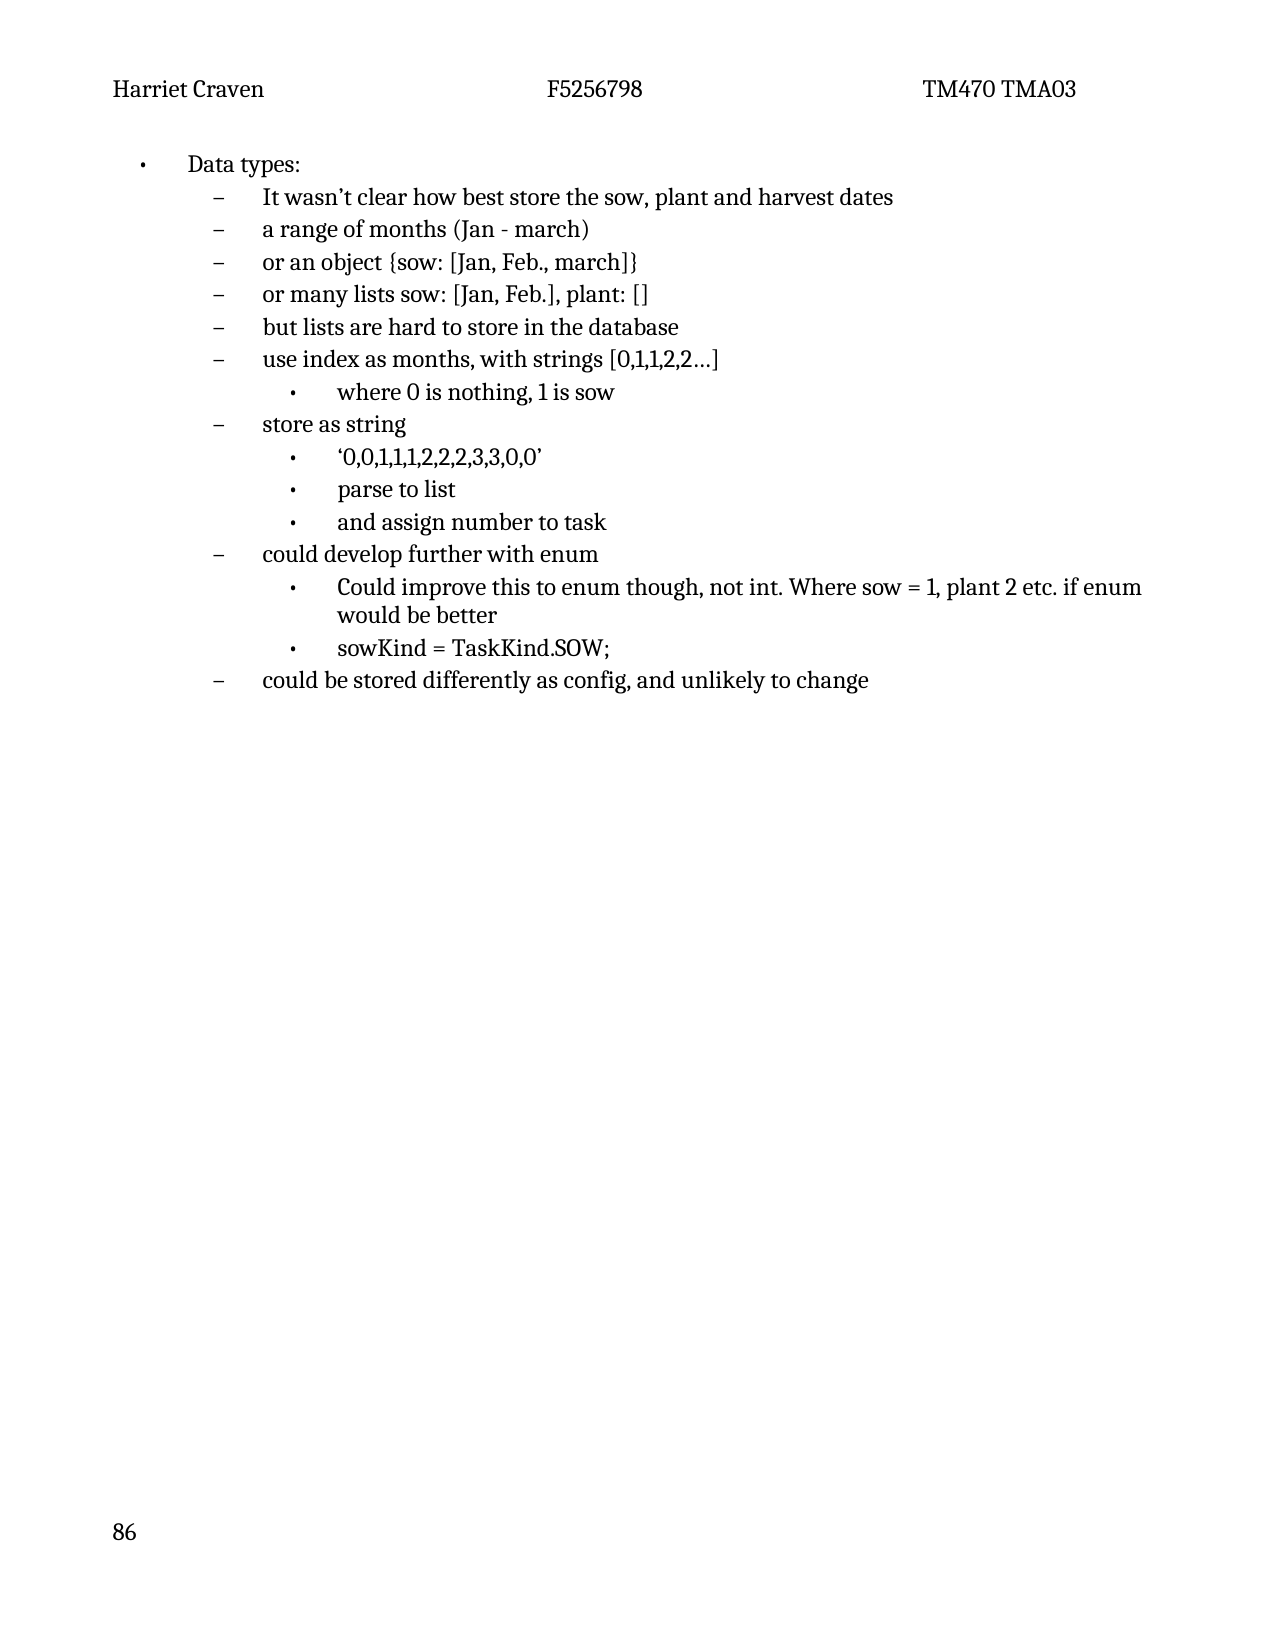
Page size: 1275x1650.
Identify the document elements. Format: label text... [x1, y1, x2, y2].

list use index as months, with strings [0,1,1,2,2…] [212, 345, 1162, 374]
list and assign number to task [287, 507, 1162, 536]
list a range of months (Jan - march) [212, 215, 1162, 244]
list It wasn’t clear how best store the sow, plant and harvest dates [212, 182, 1162, 211]
list Could improve this to enum though, not int. Where sow = 1, plant 2 etc. if enum would be better [287, 572, 1162, 630]
list or an object {sow: [Jan, Feb., march]} [212, 247, 1162, 276]
list ‘0,0,1,1,1,2,2,2,3,3,0,0’ [287, 442, 1162, 471]
list but lists are hard to store in the database [212, 312, 1162, 341]
list Data types: [137, 150, 1162, 179]
list could develop further with enum [212, 540, 1162, 569]
list where 0 is nothing, 1 is sow [287, 377, 1162, 406]
list store as string [212, 410, 1162, 439]
list could be stored differently as config, and unlikely to change [212, 666, 1162, 695]
list parse to list [287, 475, 1162, 504]
list sowKind = TaskKind.SOW; [287, 634, 1162, 662]
list or many lists sow: [Jan, Feb.], plant: [] [212, 280, 1162, 309]
